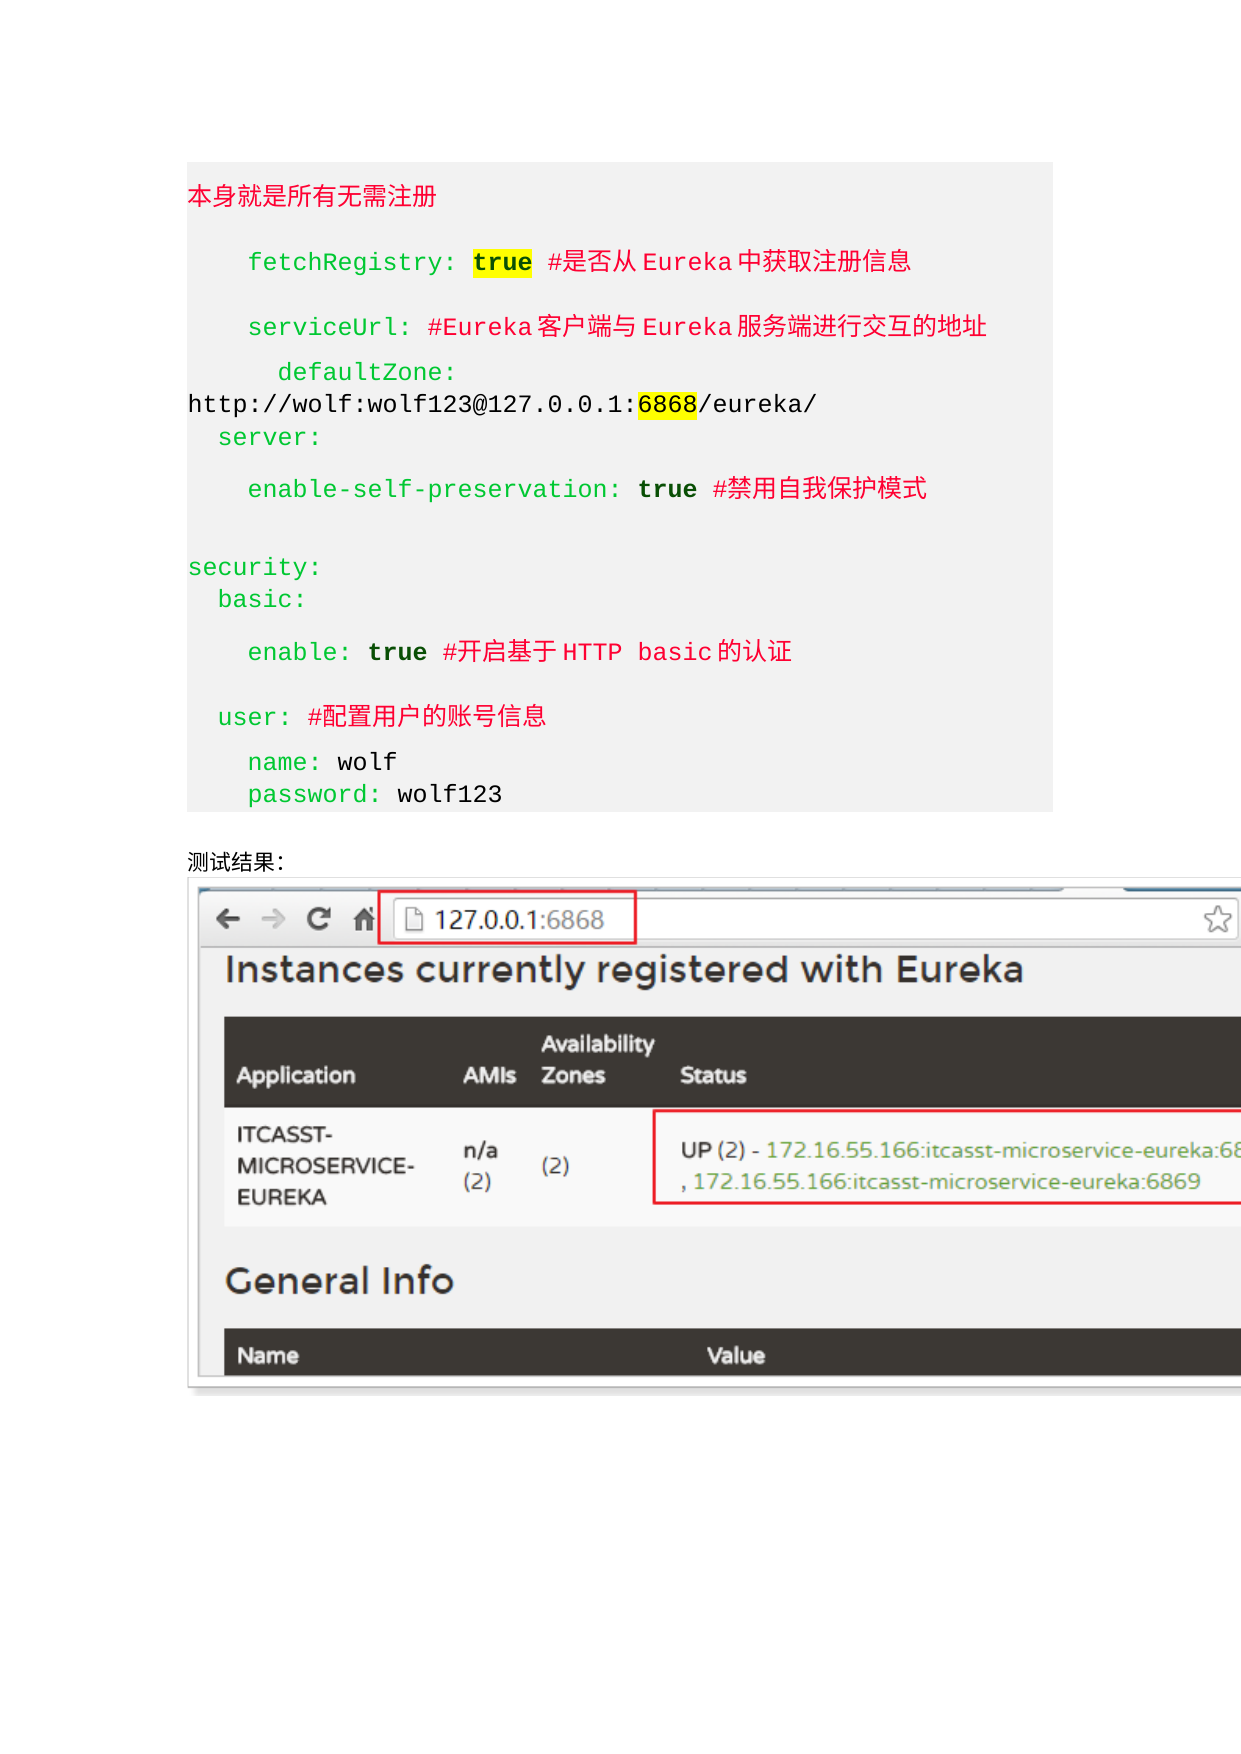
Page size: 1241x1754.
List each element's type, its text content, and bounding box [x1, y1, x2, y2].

text fetchRegistry: true #是否从Eureka中获取注册信息 [187, 227, 1053, 292]
text defaultZone: http://wolf:wolf123@127.0.0.1:6868/eureka/ [187, 357, 1053, 422]
text enable-self-preservation: true #禁用自我保护模式 [187, 454, 1053, 519]
text security: [187, 552, 1053, 584]
text basic: [187, 584, 1053, 617]
text name: wolf [187, 747, 1053, 779]
text password: wolf123 [187, 779, 1053, 812]
text serviceUrl: #Eureka客户端与Eureka服务端进行交互的地址 [187, 292, 1053, 357]
text 测试结果： [187, 844, 1053, 877]
picture [187, 877, 1241, 1396]
text server: [187, 422, 1053, 454]
text user: #配置用户的账号信息 [187, 682, 1053, 747]
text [187, 162, 1053, 227]
text enable: true #开启基于HTTP basic的认证 [187, 617, 1053, 682]
